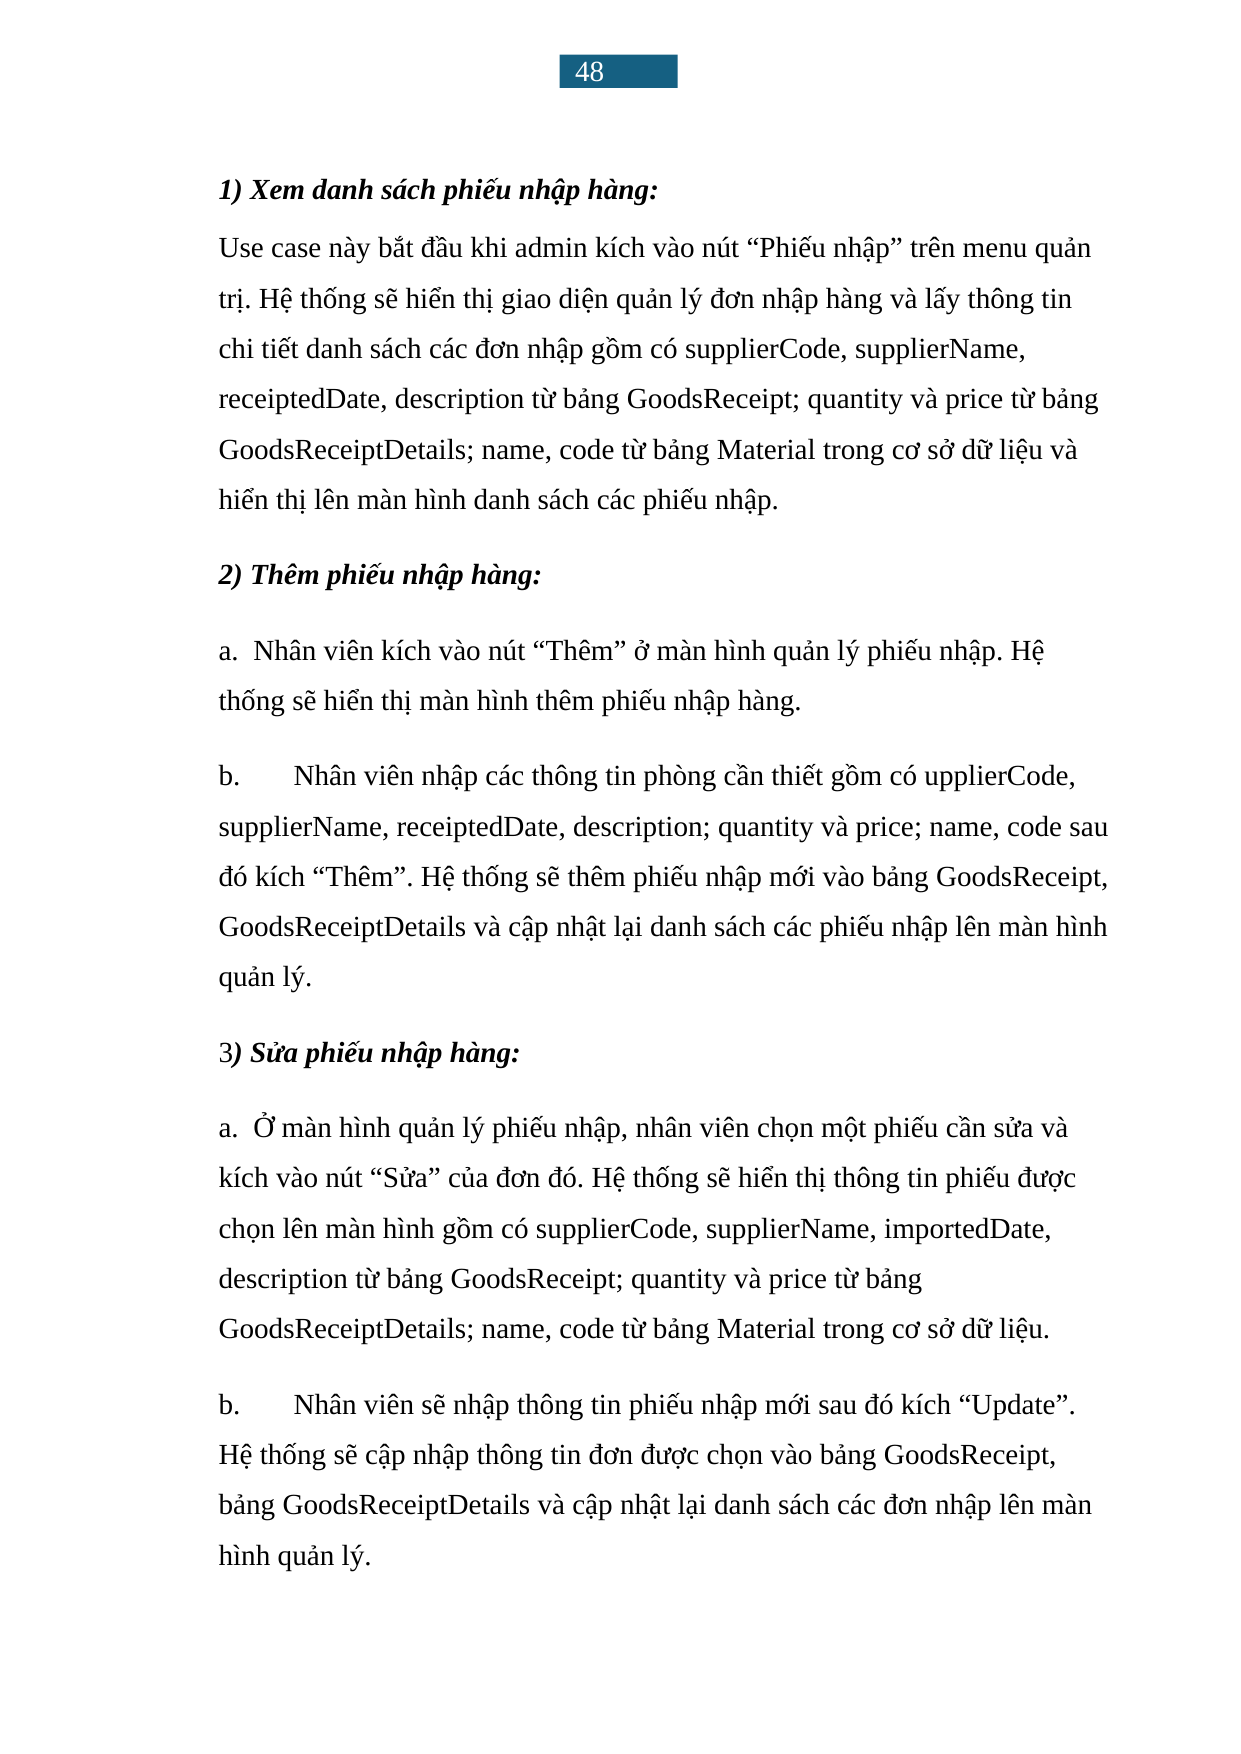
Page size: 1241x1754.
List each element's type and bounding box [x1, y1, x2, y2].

table_header [207, 147, 1121, 1613]
